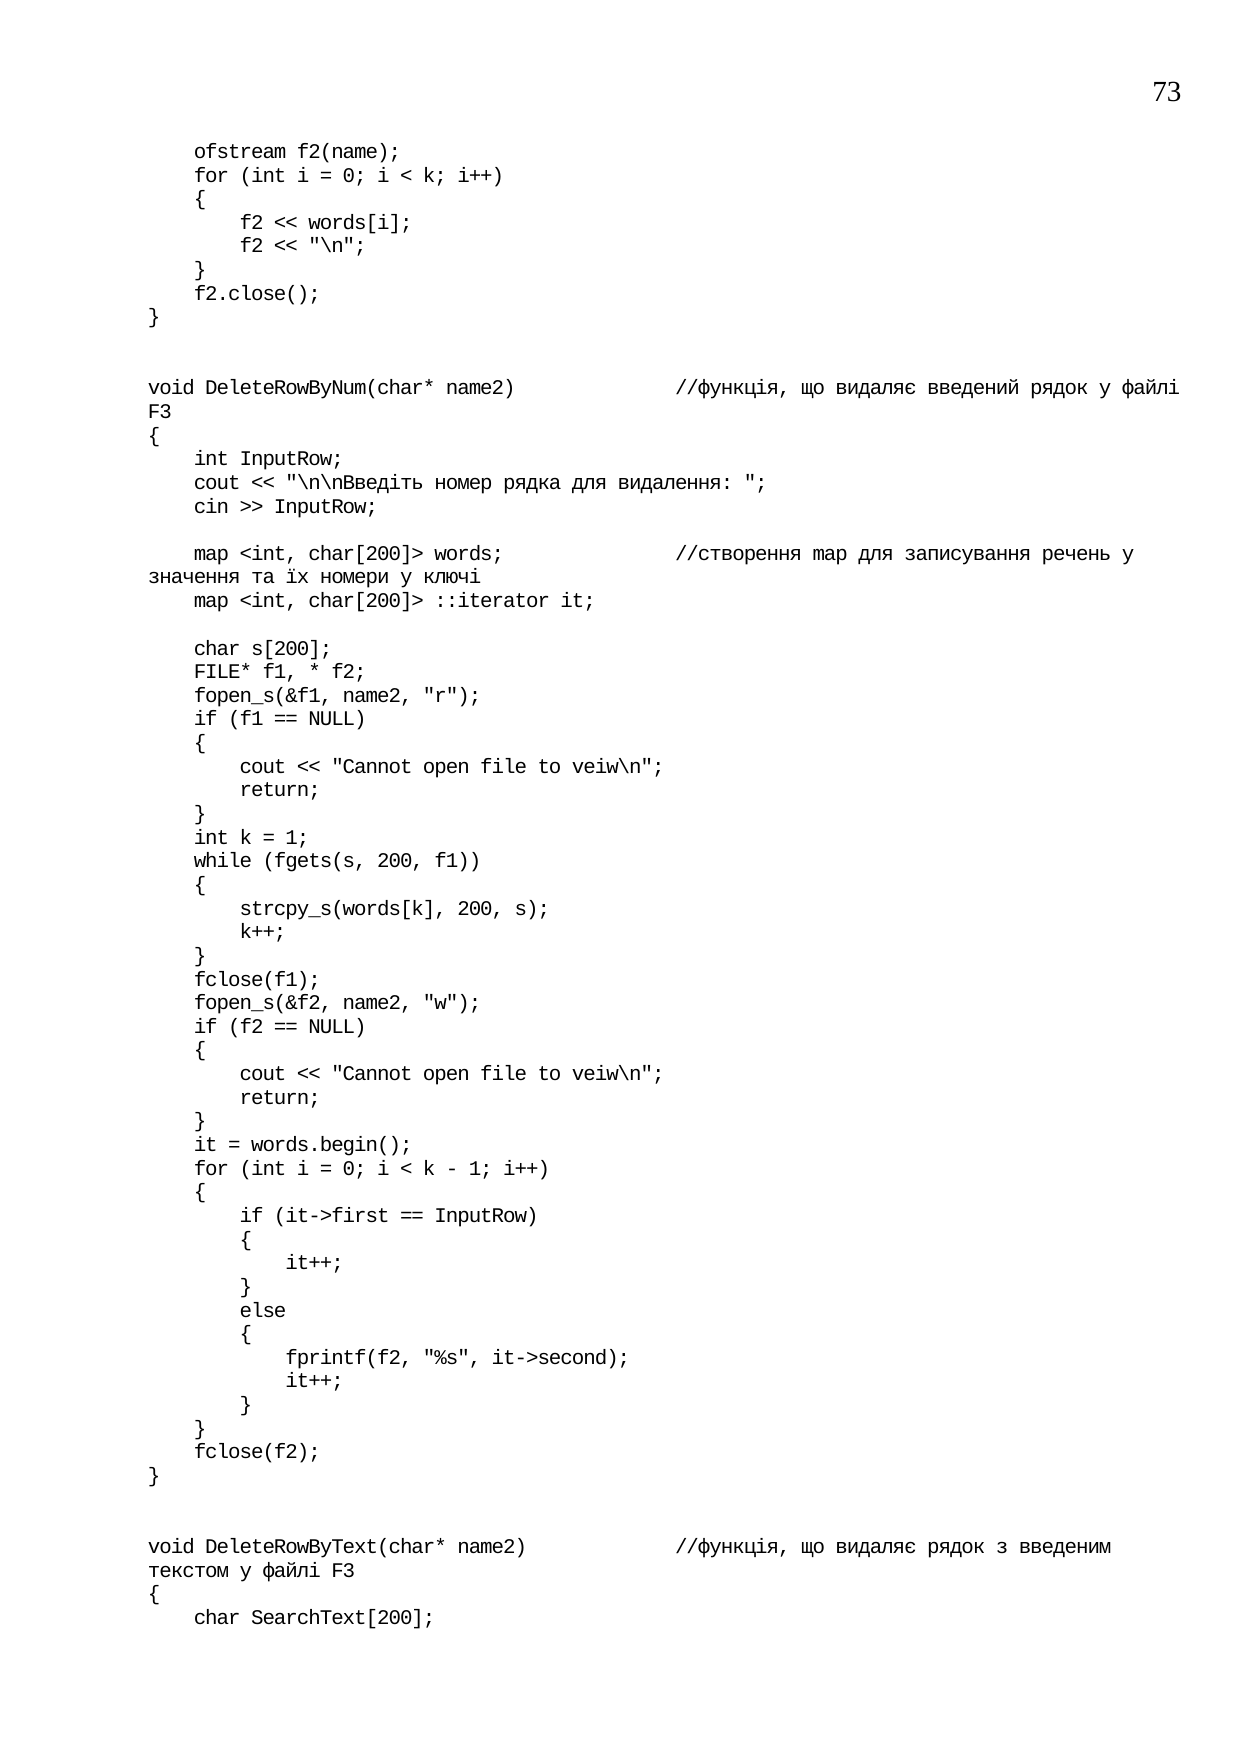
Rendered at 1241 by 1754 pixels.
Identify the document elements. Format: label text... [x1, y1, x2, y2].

title char SearchText[200]; [148, 1607, 1181, 1631]
title cout << "Cannot open file to veiw\n"; [148, 1063, 1181, 1087]
title if (it->first == InputRow) [148, 1205, 1181, 1229]
title void DeleteRowByNum(char* name2) //функція, що видаляє введений рядок у файлі F3 [148, 377, 1181, 425]
title fclose(f2); [148, 1441, 1181, 1465]
title fprintf(f2, "%s", it->second); [148, 1347, 1181, 1371]
title { [148, 732, 1181, 756]
title { [148, 1323, 1181, 1347]
title else [148, 1299, 1181, 1323]
title { [148, 425, 1181, 448]
title } [148, 1465, 1181, 1489]
title int k = 1; [148, 827, 1181, 850]
title ofstream f2(name); [148, 141, 1181, 164]
title fopen_s(&f2, name2, "w"); [148, 992, 1181, 1016]
title return; [148, 779, 1181, 803]
title if (f2 == NULL) [148, 1016, 1181, 1039]
title char s[200]; [148, 637, 1181, 661]
title { [148, 1039, 1181, 1063]
title it++; [148, 1252, 1181, 1276]
title FILE* f1, * f2; [148, 661, 1181, 685]
title strcpy_s(words[k], 200, s); [148, 898, 1181, 921]
title return; [148, 1087, 1181, 1110]
title } [148, 259, 1181, 283]
title f2.close(); [148, 283, 1181, 306]
title } [148, 1394, 1181, 1418]
title cin >> InputRow; [148, 496, 1181, 519]
title } [148, 1418, 1181, 1441]
title map <int, char[200]> words; //створення map для записування речень у значення та їх номери у ключі [148, 543, 1181, 590]
title } [148, 1276, 1181, 1299]
title { [148, 1229, 1181, 1252]
title { [148, 874, 1181, 898]
title } [148, 1110, 1181, 1134]
title f2 << words[i]; [148, 212, 1181, 236]
title fclose(f1); [148, 968, 1181, 992]
title it++; [148, 1371, 1181, 1394]
title } [148, 945, 1181, 968]
title while (fgets(s, 200, f1)) [148, 850, 1181, 874]
title map <int, char[200]> ::iterator it; [148, 590, 1181, 614]
title for (int i = 0; i < k - 1; i++) [148, 1158, 1181, 1181]
title int InputRow; [148, 448, 1181, 472]
title { [148, 1583, 1181, 1607]
title f2 << "\n"; [148, 236, 1181, 259]
title k++; [148, 921, 1181, 945]
title } [148, 306, 1181, 330]
title } [148, 803, 1181, 827]
title fopen_s(&f1, name2, "r"); [148, 685, 1181, 708]
title cout << "Cannot open file to veiw\n"; [148, 756, 1181, 779]
title void DeleteRowByText(char* name2) //функція, що видаляє рядок з введеним текстом у файлі F3 [148, 1536, 1181, 1583]
title if (f1 == NULL) [148, 708, 1181, 732]
title { [148, 188, 1181, 212]
title for (int i = 0; i < k; i++) [148, 164, 1181, 188]
title { [148, 1181, 1181, 1205]
title cout << "\n\nВведіть номер рядка для видалення: "; [148, 472, 1181, 496]
title it = words.begin(); [148, 1134, 1181, 1158]
